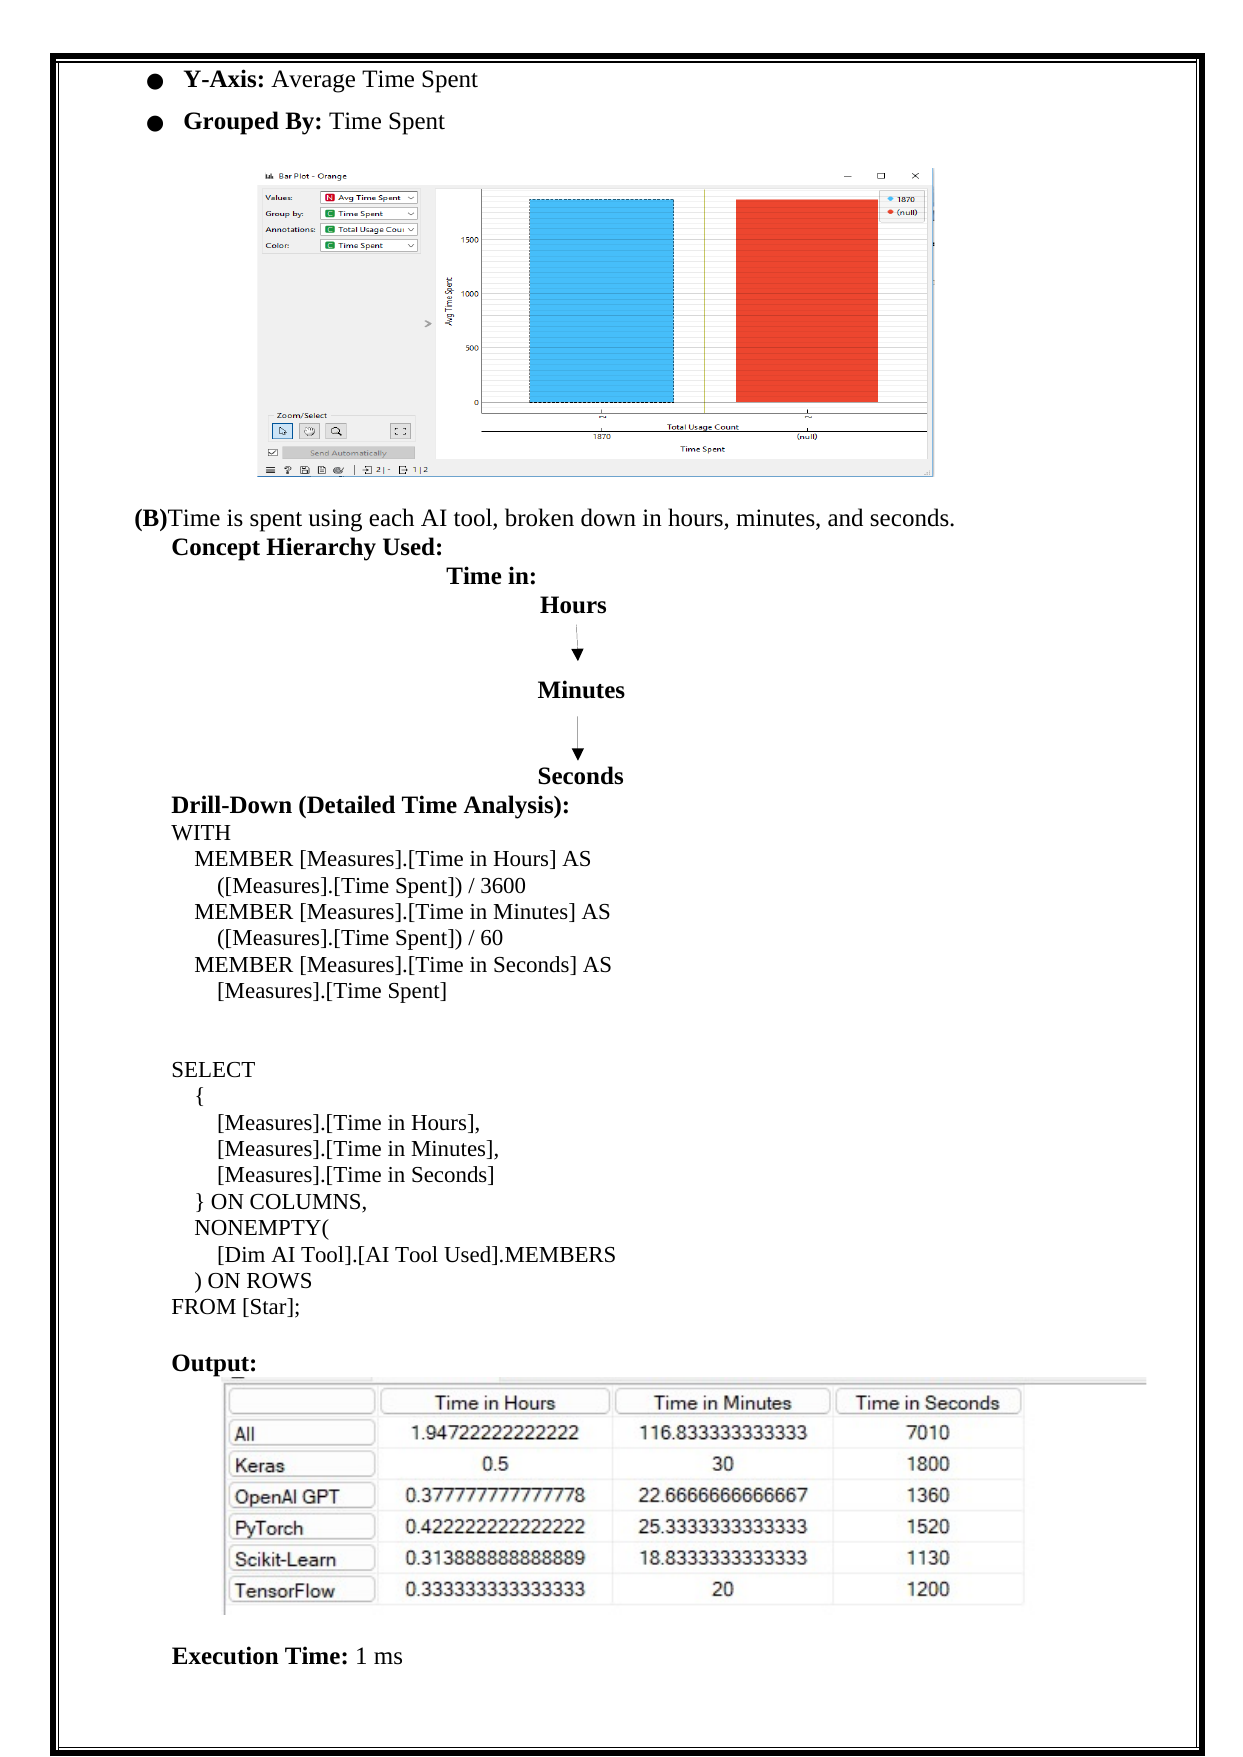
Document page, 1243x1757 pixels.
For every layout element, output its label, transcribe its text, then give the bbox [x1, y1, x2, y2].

text (B)Time is spent using each AI tool, broken down in hours, minutes, and seconds. [134, 503, 1170, 532]
text } ON COLUMNS, [171, 1188, 1196, 1214]
text SELECT [171, 1056, 1196, 1082]
text MEMBER [Measures].[Time in Seconds] AS [171, 951, 1196, 977]
text Output: [171, 1348, 1196, 1377]
text ([Measures].[Time Spent]) / 3600 [171, 872, 1196, 898]
text FROM [Star]; [171, 1293, 1196, 1320]
list Y-Axis: Average Time Spent [146, 63, 1170, 99]
text Execution Time: 1 ms [172, 1615, 1196, 1670]
text MEMBER [Measures].[Time in Hours] AS [171, 845, 1196, 872]
picture [221, 1377, 1147, 1615]
list Grouped By: Time Spent [146, 99, 1170, 142]
text WITH [171, 819, 1196, 845]
text MEMBER [Measures].[Time in Minutes] AS [171, 898, 1196, 924]
text [Dim AI Tool].[AI Tool Used].MEMBERS [171, 1241, 1196, 1267]
text [Measures].[Time in Seconds] [171, 1162, 1196, 1188]
text Seconds [171, 761, 1196, 790]
picture [257, 168, 935, 477]
text Minutes [171, 675, 1196, 704]
text Time in: [171, 561, 1196, 590]
text [Measures].[Time in Hours], [171, 1109, 1196, 1135]
text [Measures].[Time Spent] [171, 977, 1196, 1003]
text NONEMPTY( [171, 1214, 1196, 1241]
text Hours [171, 590, 1196, 618]
text Concept Hierarchy Used: [171, 532, 1196, 561]
text { [171, 1082, 1196, 1109]
text ) ON ROWS [171, 1267, 1196, 1293]
text ([Measures].[Time Spent]) / 60 [171, 924, 1196, 951]
text Drill-Down (Detailed Time Analysis): [171, 790, 1196, 819]
text [Measures].[Time in Minutes], [171, 1135, 1196, 1162]
